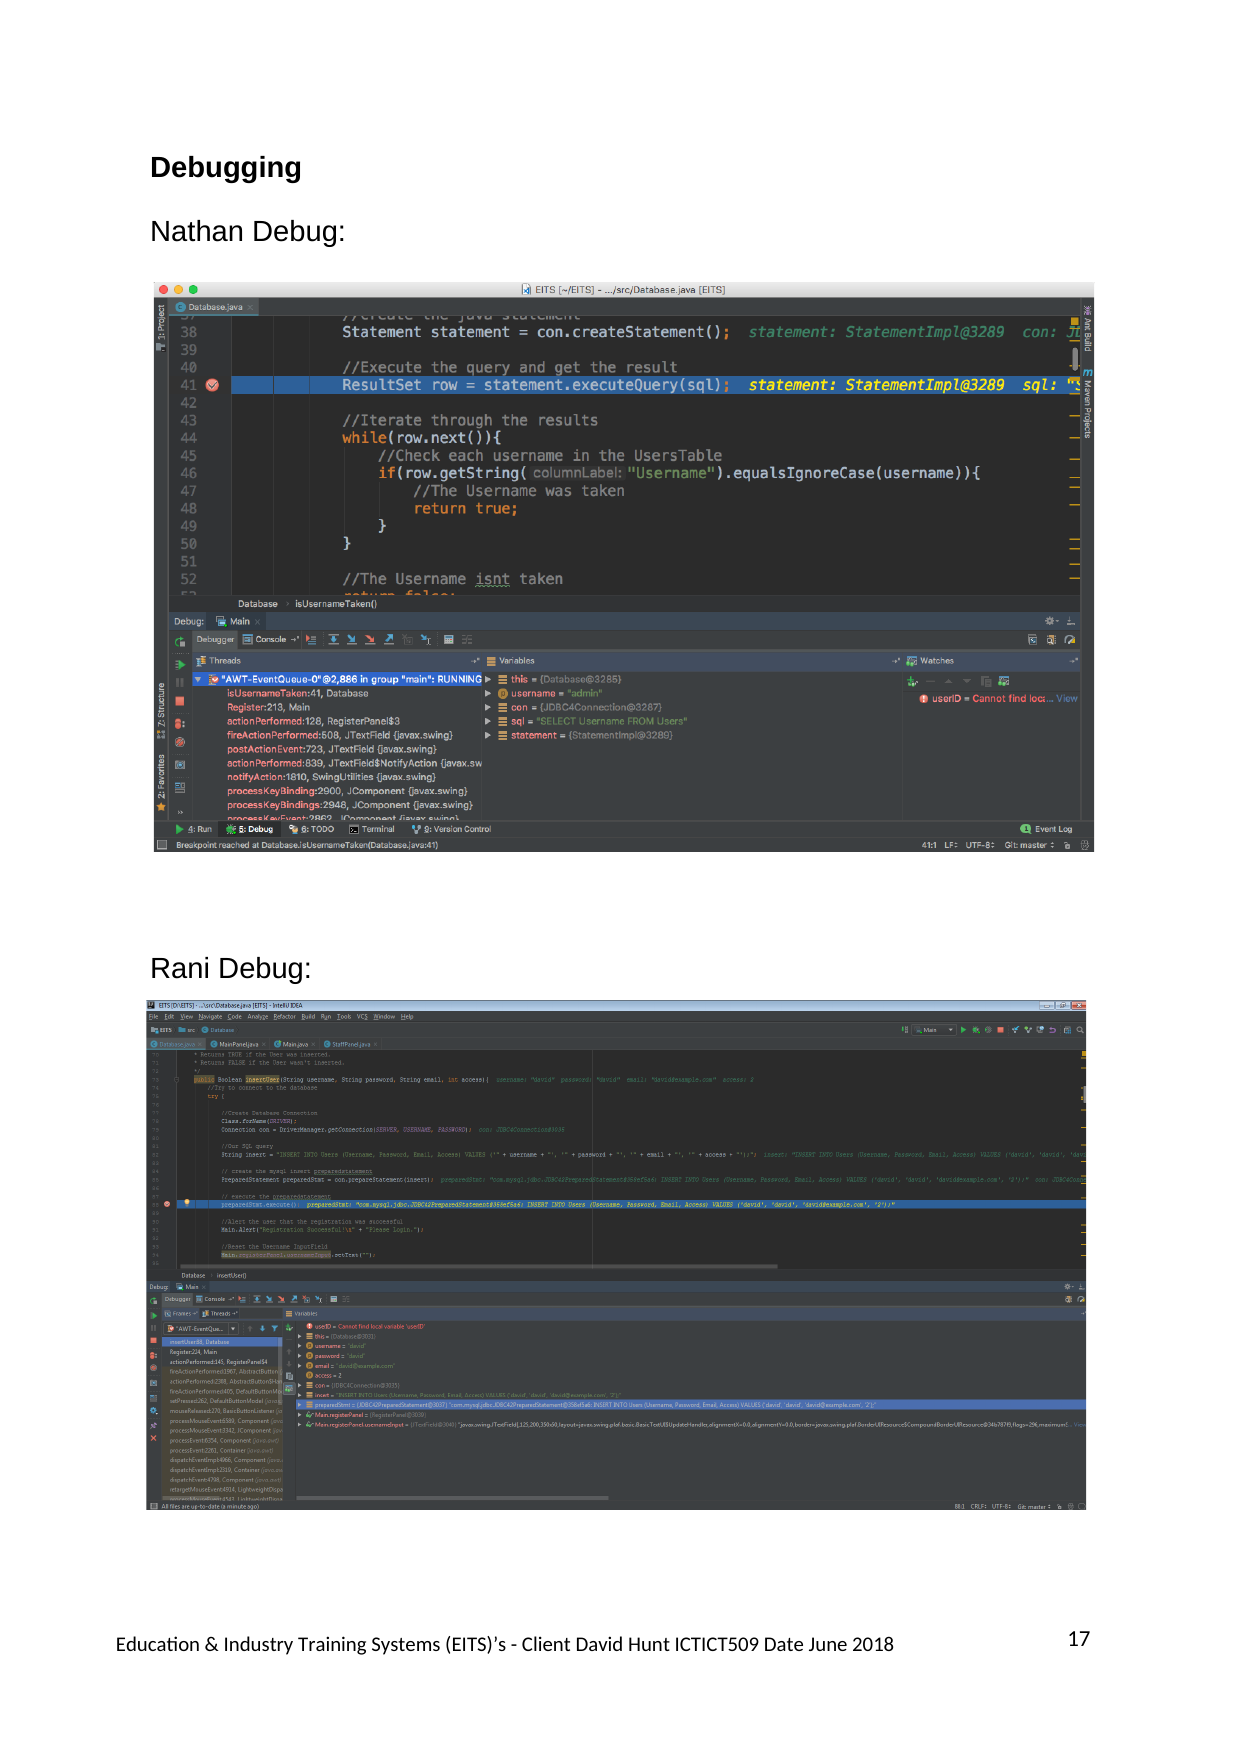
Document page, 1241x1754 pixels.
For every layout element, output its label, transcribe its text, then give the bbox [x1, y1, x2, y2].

picture [146, 1000, 1087, 1510]
picture [153, 282, 1095, 852]
text Nathan Debug: [150, 213, 1090, 247]
text Debugging [150, 150, 1090, 183]
text Rani Debug: [150, 951, 1090, 984]
